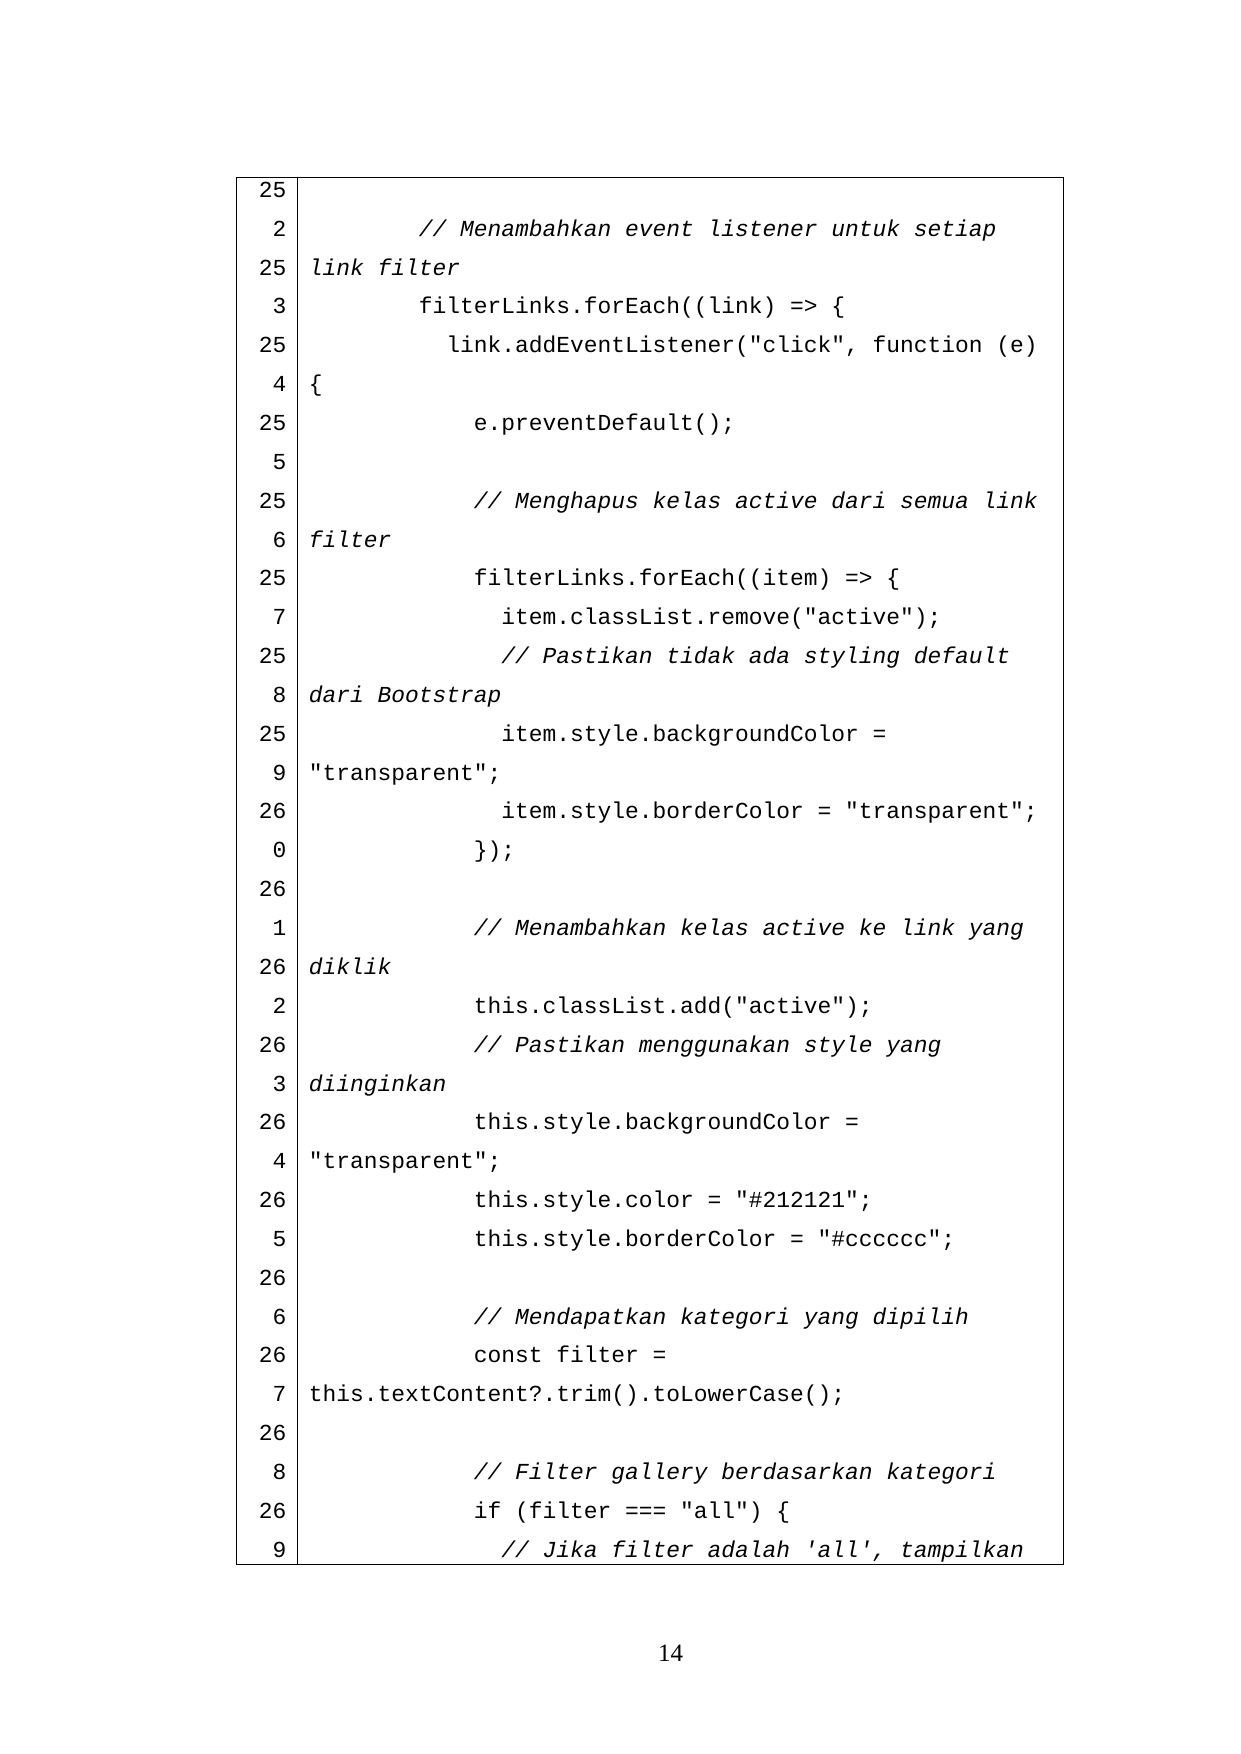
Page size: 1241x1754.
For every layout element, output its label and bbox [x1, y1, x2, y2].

table_header [237, 178, 297, 1564]
table_header [298, 178, 1063, 1564]
